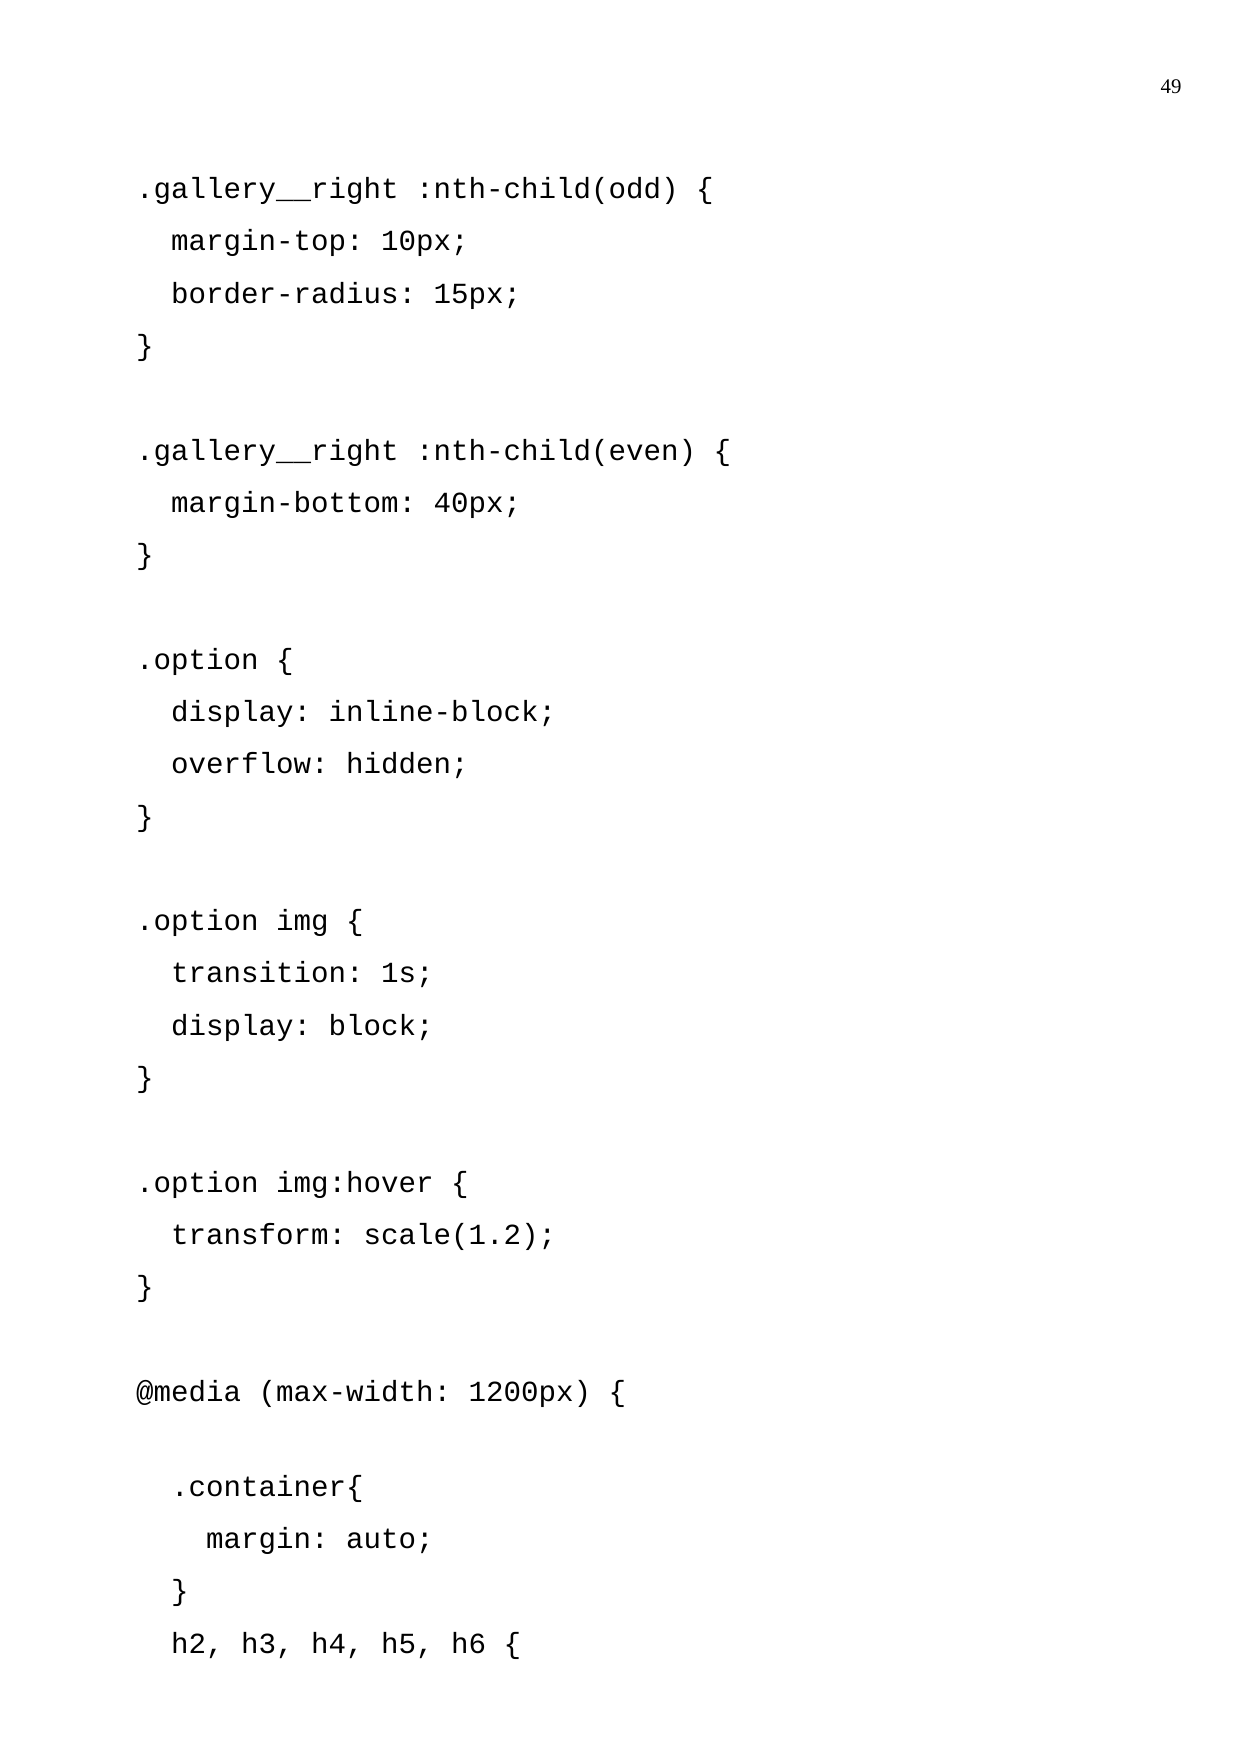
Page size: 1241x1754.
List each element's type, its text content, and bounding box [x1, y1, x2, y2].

text } [136, 1272, 1181, 1305]
text h2, h3, h4, h5, h6 { [136, 1629, 1181, 1662]
text } [136, 331, 1181, 364]
text border-radius: 15px; [136, 279, 1181, 312]
text transition: 1s; [136, 959, 1181, 992]
text .gallery__right :nth-child(even) { [136, 436, 1181, 469]
text } [136, 802, 1181, 835]
text display: block; [136, 1011, 1181, 1044]
text .gallery__right :nth-child(odd) { [136, 174, 1181, 207]
text margin-top: 10px; [136, 227, 1181, 259]
text transform: scale(1.2); [136, 1220, 1181, 1253]
text .option img { [136, 906, 1181, 939]
text .option { [136, 645, 1181, 678]
text display: inline-block; [136, 697, 1181, 730]
text margin-bottom: 40px; [136, 488, 1181, 521]
text .container{ [136, 1472, 1181, 1505]
text overflow: hidden; [136, 749, 1181, 782]
text } [136, 1063, 1181, 1096]
text margin: auto; [136, 1524, 1181, 1557]
text } [136, 540, 1181, 573]
text } [136, 1576, 1181, 1609]
text @media (max-width: 1200px) { [136, 1377, 1181, 1410]
text .option img:hover { [136, 1168, 1181, 1201]
